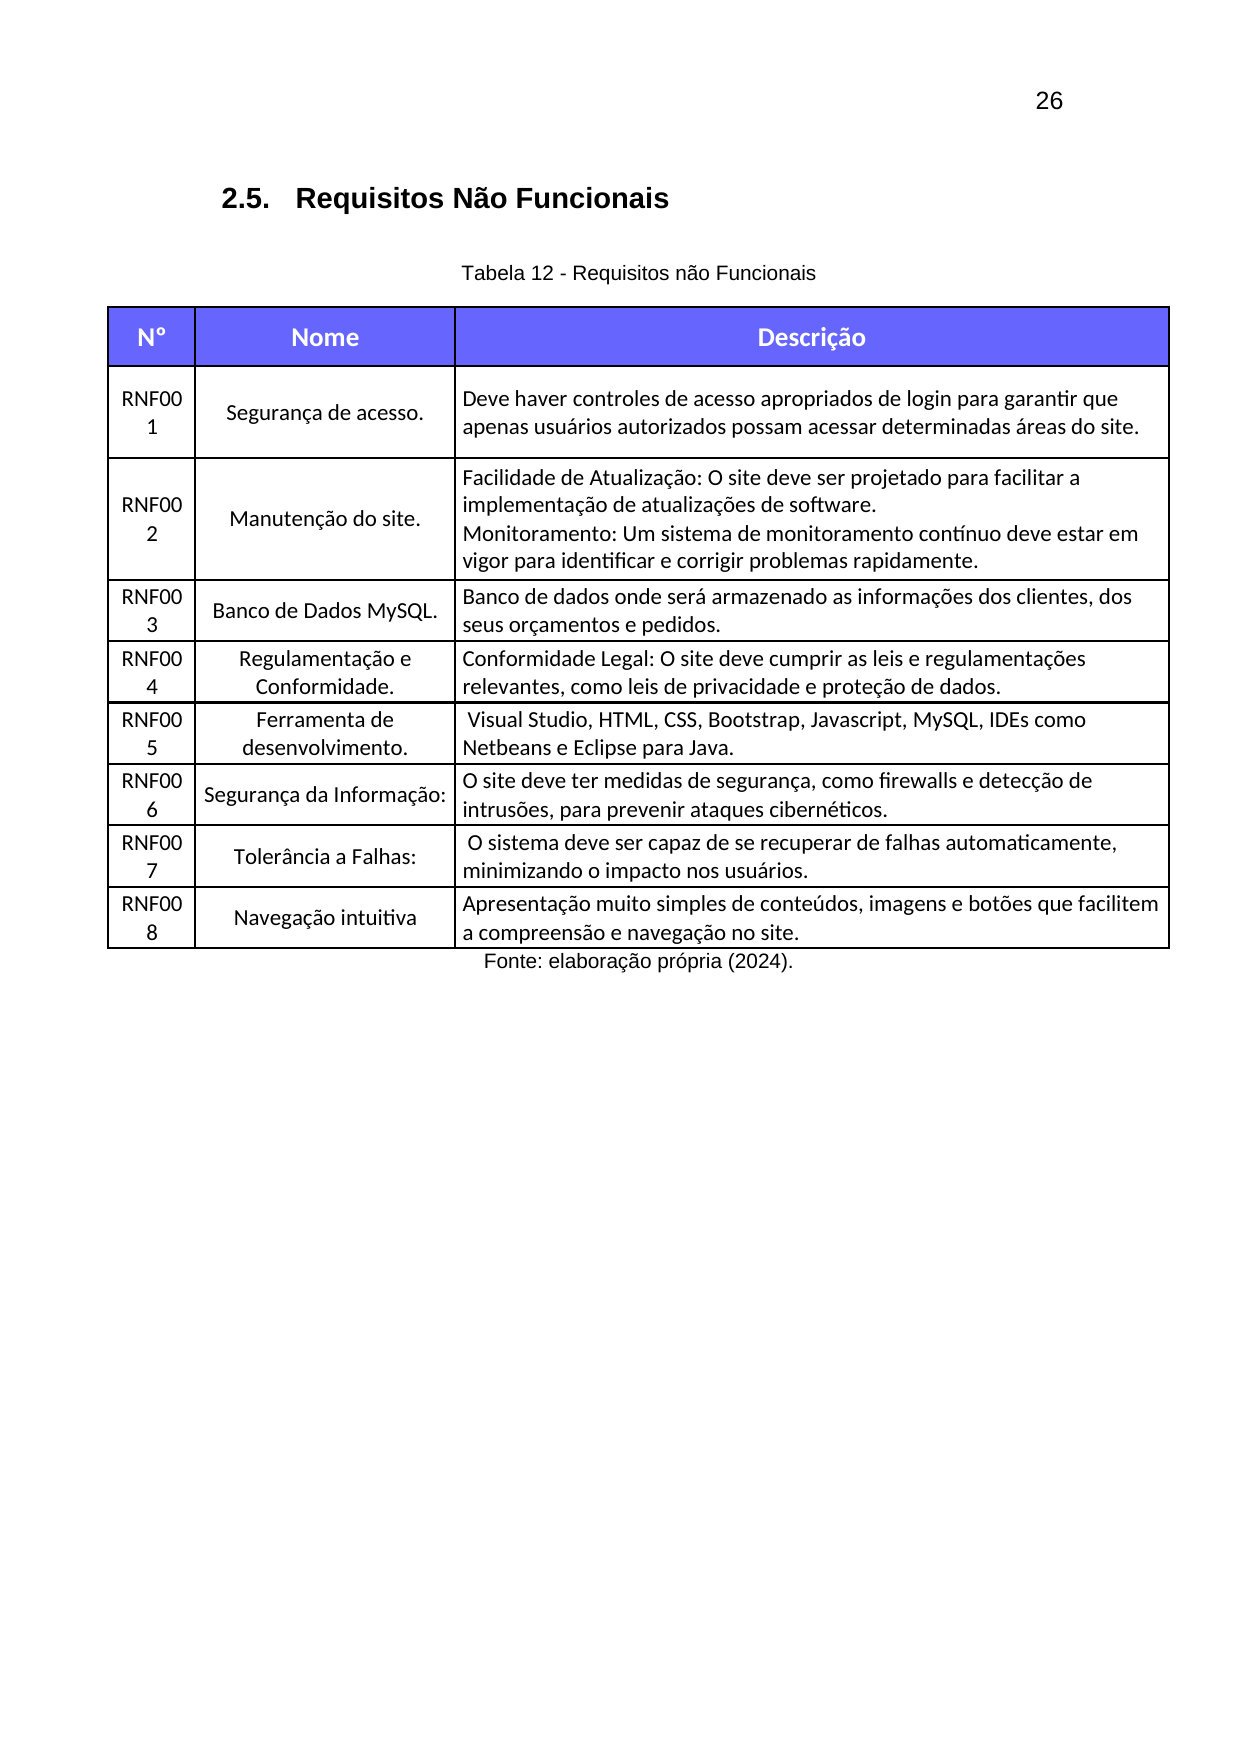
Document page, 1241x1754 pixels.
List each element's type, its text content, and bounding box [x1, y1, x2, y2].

table_cell RNF008 [109, 888, 194, 947]
table_cell RNF006 [109, 765, 194, 824]
table_cell Manutenção do site. [196, 459, 454, 578]
table_cell Facilidade de Atualização: O site deve ser projetado para facilitar a implementação de atualizações de software. Monitoramento: Um sistema de monitoramento contínuo deve estar em vigor para identificar e corrigir problemas rapidamente. [456, 459, 1168, 578]
text Fonte: elaboração própria (2024). [177, 949, 1063, 973]
text Tabela 12 - Requisitos não Funcionais [177, 261, 1063, 285]
table_cell Regulamentação e Conformidade. [196, 642, 454, 701]
table_cell RNF002 [109, 459, 194, 578]
table_cell RNF003 [109, 581, 194, 640]
table_cell RNF005 [109, 704, 194, 763]
table_cell O site deve ter medidas de segurança, como firewalls e detecção de intrusões, para prevenir ataques cibernéticos. [456, 765, 1168, 824]
table_cell Banco de Dados MySQL. [196, 581, 454, 640]
table_cell RNF001 [109, 367, 194, 457]
table_cell Banco de dados onde será armazenado as informações dos clientes, dos seus orçamentos e pedidos. [456, 581, 1168, 640]
table_cell Segurança da Informação: [196, 765, 454, 824]
table_cell O sistema deve ser capaz de se recuperar de falhas automaticamente, minimizando o impacto nos usuários. [456, 826, 1168, 886]
table_cell Visual Studio, HTML, CSS, Bootstrap, Javascript, MySQL, IDEs como Netbeans e Eclipse para Java. [456, 704, 1168, 763]
table_cell Segurança de acesso. [196, 367, 454, 457]
table_cell Ferramenta de desenvolvimento. [196, 704, 454, 763]
table_cell RNF007 [109, 826, 194, 886]
table_header Nome [196, 308, 454, 365]
table_header Nº [109, 308, 194, 365]
table_cell RNF004 [109, 642, 194, 701]
table_cell Navegação intuitiva [196, 888, 454, 947]
table_cell Tolerância a Falhas: [196, 826, 454, 886]
table_header Descrição [456, 308, 1168, 365]
table_cell Deve haver controles de acesso apropriados de login para garantir que apenas usuários autorizados possam acessar determinadas áreas do site. [456, 367, 1168, 457]
table_cell Conformidade Legal: O site deve cumprir as leis e regulamentações relevantes, como leis de privacidade e proteção de dados. [456, 642, 1168, 701]
table_cell Apresentação muito simples de conteúdos, imagens e botões que facilitem a compreensão e navegação no site. [456, 888, 1168, 947]
subtitle Requisitos Não Funcionais [221, 181, 1063, 215]
